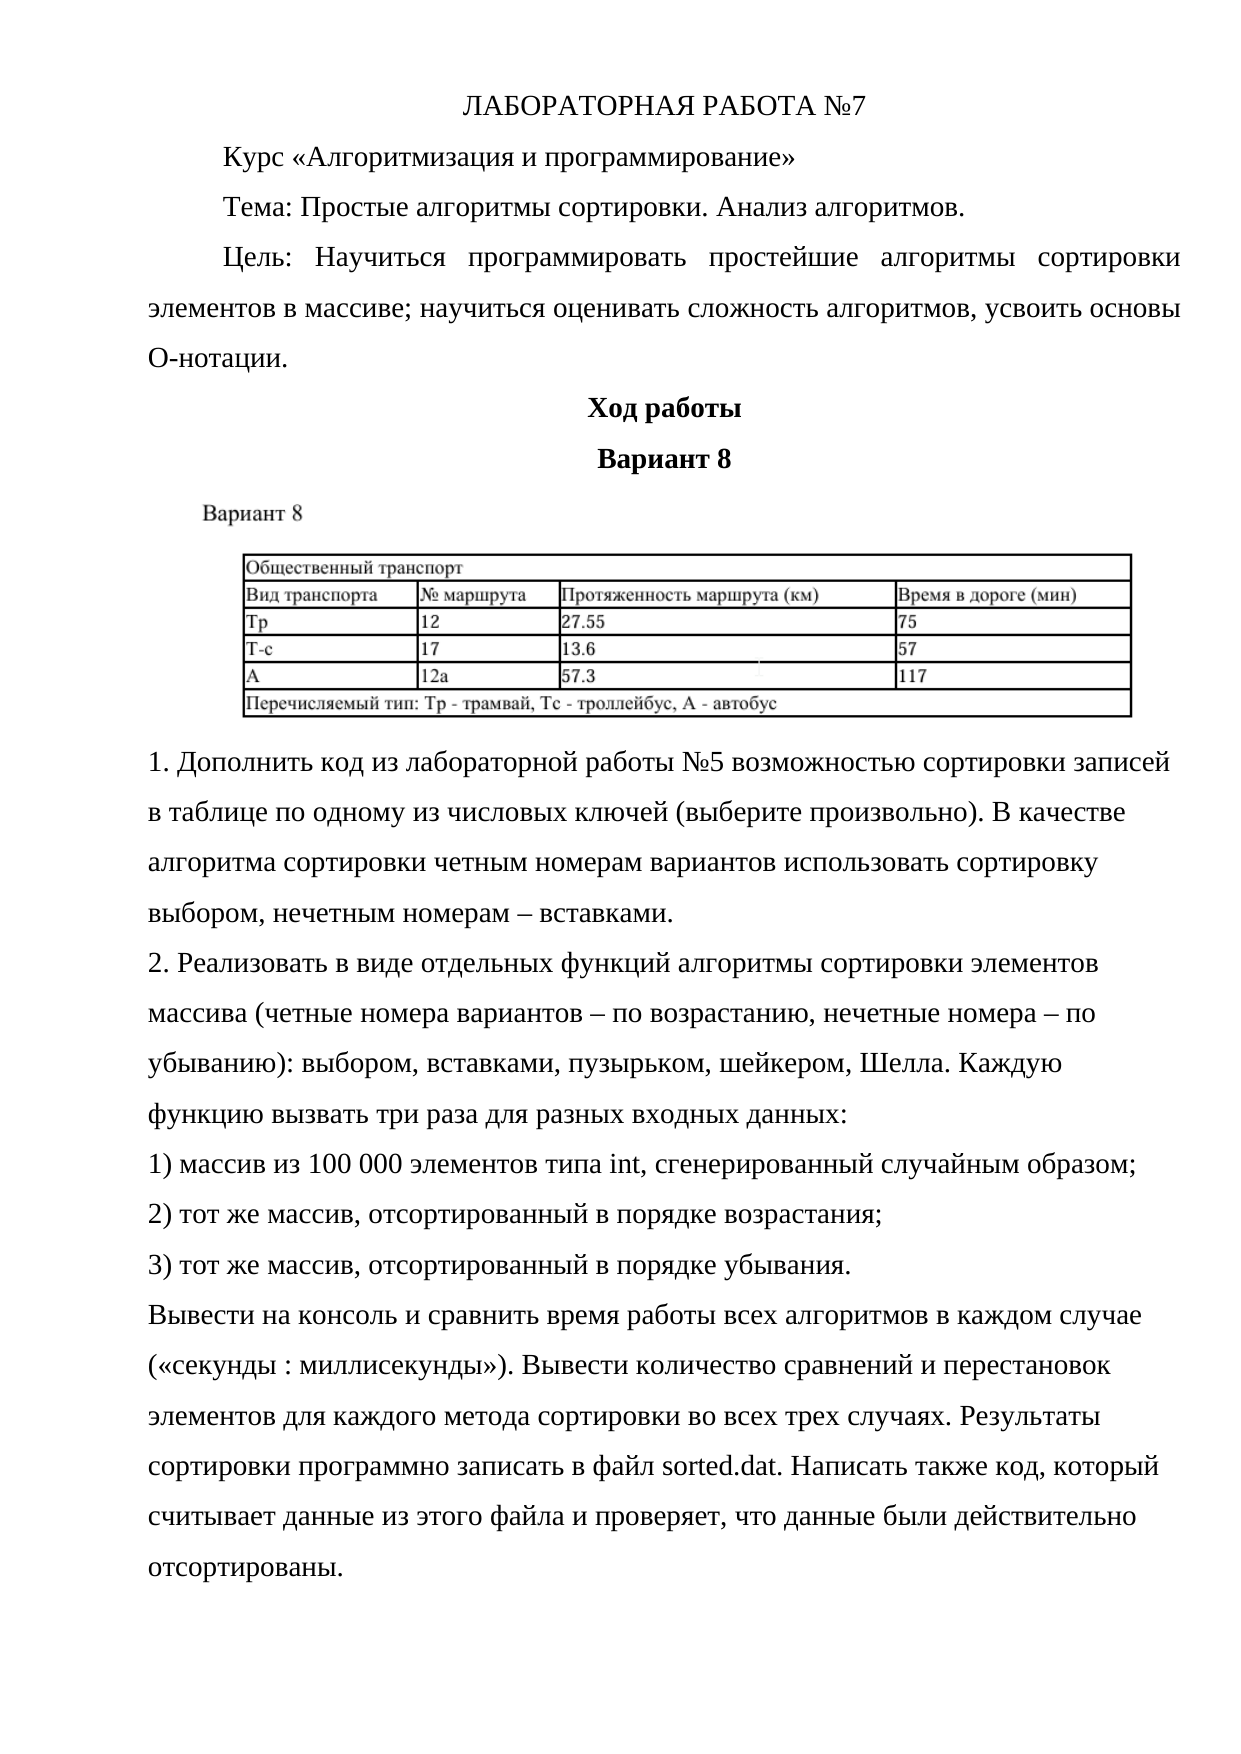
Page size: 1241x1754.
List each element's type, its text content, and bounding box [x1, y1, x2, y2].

picture [192, 491, 1137, 727]
text Вывести на консоль и сравнить время работы всех алгоритмов в каждом случае («секунды : миллисекунды»). Вывести количество сравнений и перестановок элементов для каждого метода сортировки во всех трех случаях. Результаты сортировки программно записать в файл sorted.dat. Написать также код, который считывает данные из этого файла и проверяет, что данные были действительно отсортированы. [148, 1297, 1181, 1582]
text Тема: Простые алгоритмы сортировки. Анализ алгоритмов. [148, 189, 1181, 223]
text Цель: Научиться программировать простейшие алгоритмы сортировки элементов в массиве; научиться оценивать сложность алгоритмов, усвоить основы О-нотации. [148, 239, 1181, 374]
text Курс «Алгоритмизация и программирование» [148, 139, 1181, 172]
text Ход работы [148, 390, 1181, 424]
text 3) тот же массив, отсортированный в порядке убывания. [148, 1247, 1181, 1280]
text ЛАБОРАТОРНАЯ РАБОТА №7 [148, 88, 1181, 122]
text Вариант 8 [148, 441, 1181, 474]
text 1) массив из 100 000 элементов типа int, сгенерированный случайным образом; [148, 1146, 1181, 1180]
text 1. Дополнить код из лабораторной работы №5 возможностью сортировки записей в таблице по одному из числовых ключей (выберите произвольно). В качестве алгоритма сортировки четным номерам вариантов использовать сортировку выбором, нечетным номерам – вставками. [148, 744, 1181, 928]
text 2) тот же массив, отсортированный в порядке возрастания; [148, 1197, 1181, 1230]
text 2. Реализовать в виде отдельных функций алгоритмы сортировки элементов массива (четные номера вариантов – по возрастанию, нечетные номера – по убыванию): выбором, вставками, пузырьком, шейкером, Шелла. Каждую функцию вызвать три раза для разных входных данных: [148, 945, 1181, 1129]
